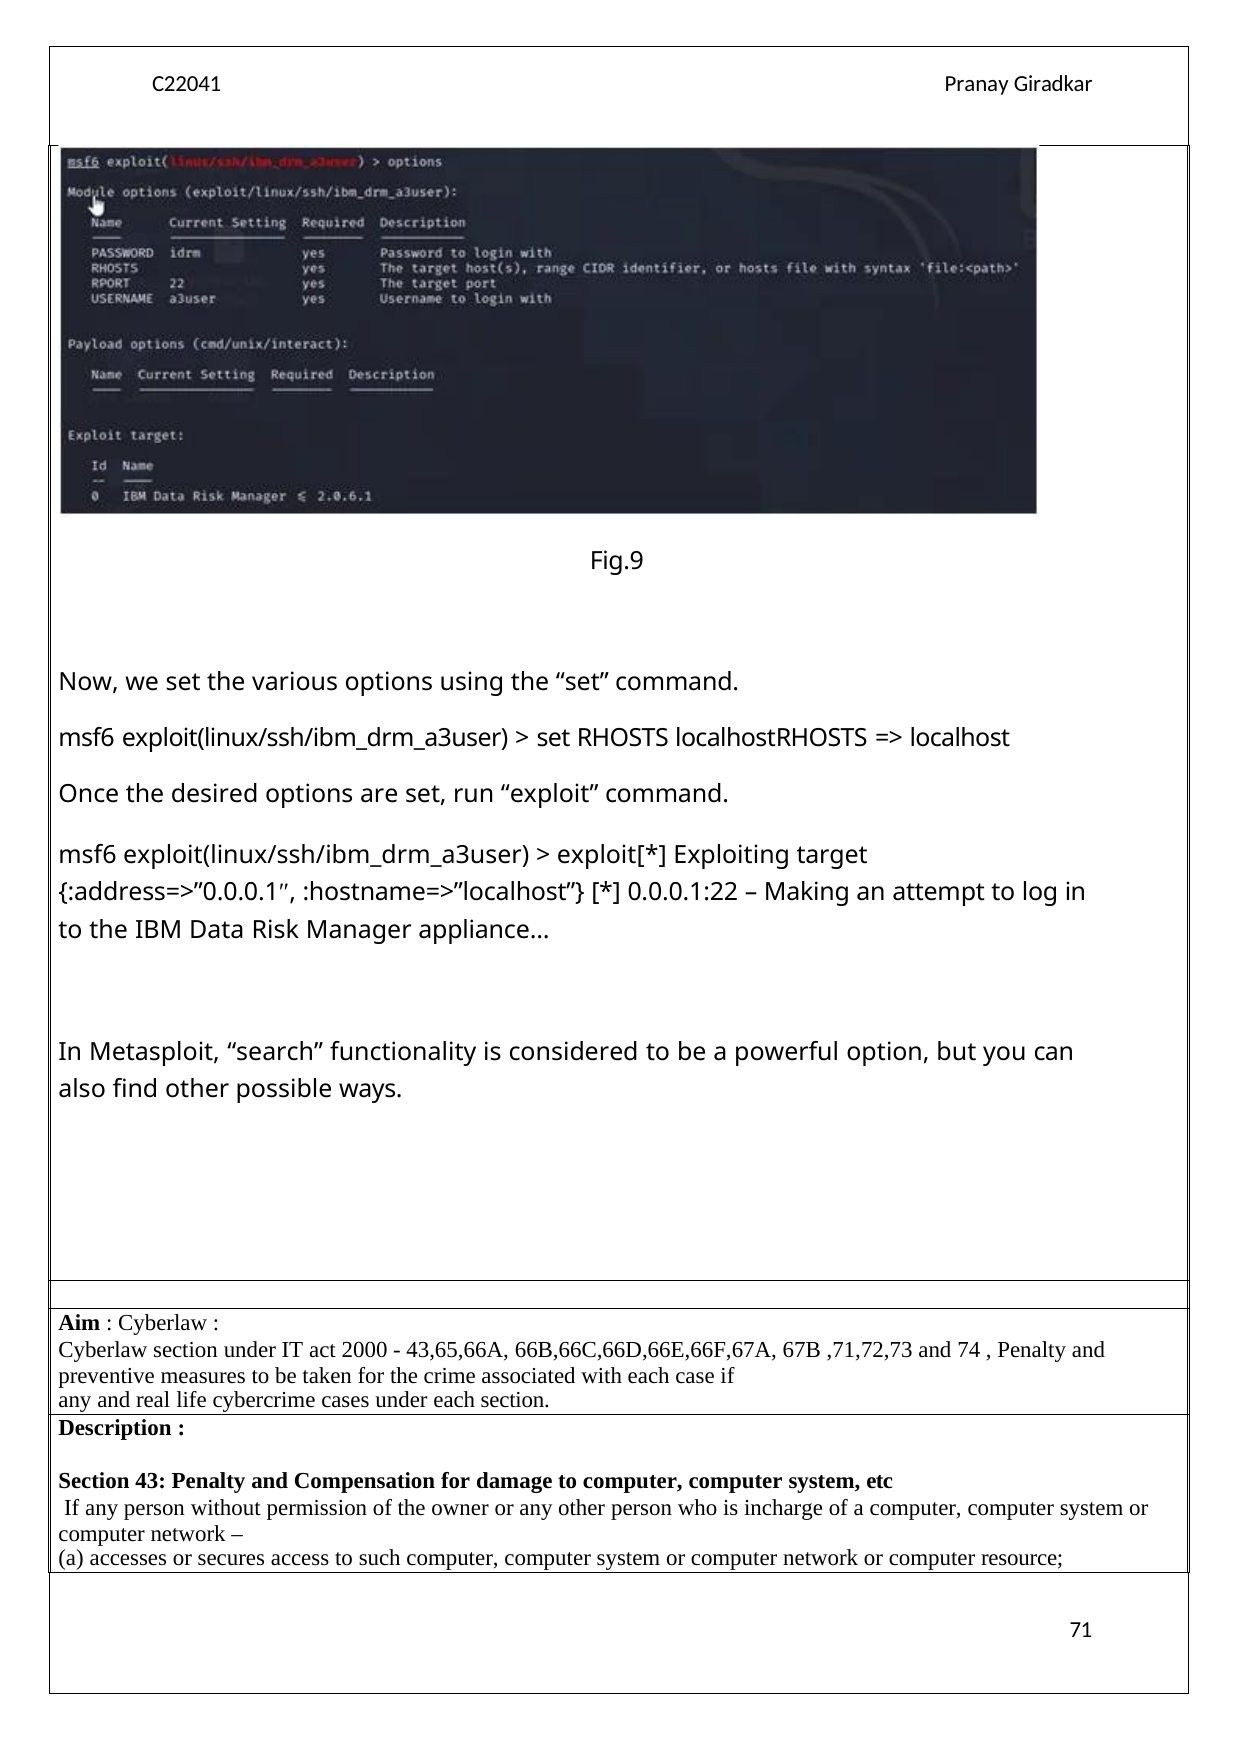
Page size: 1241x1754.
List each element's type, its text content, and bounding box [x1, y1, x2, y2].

table_cell [51, 1281, 1187, 1308]
table_cell Description : Section 43: Penalty and Compensation for damage to computer, computer system, etc If any person without permission of the owner or any other person who is incharge of a computer, computer system or computer network – (a) accesses or secures access to such computer, computer system or computer network or computer resource; [51, 1415, 1187, 1572]
table_cell 71 [50, 1573, 1188, 1693]
table_cell Fig.9 Now, we set the various options using the “set” command. msf6 exploit(linux/ssh/ibm_drm_a3user) > set RHOSTS localhostRHOSTS => localhost Once the desired options are set, run “exploit” command. msf6 exploit(linux/ssh/ibm_drm_a3user) > exploit[*] Exploiting target {:address=>”0.0.0.1″, :hostname=>”localhost”} [*] 0.0.0.1:22 – Making an attempt to log in to the IBM Data Risk Manager appliance… In Metasploit, “search” functionality is considered to be a powerful option, but you can also find other possible ways. [51, 146, 1187, 1280]
table_cell Aim : Cyberlaw : Cyberlaw section under IT act 2000 - 43,65,66A, 66B,66C,66D,66E,66F,67A, 67B ,71,72,73 and 74 , Penalty and preventive measures to be taken for the crime associated with each case if any and real life cybercrime cases under each section. [51, 1309, 1187, 1414]
picture [58, 145, 1040, 517]
table_header C22041 Pranay Giradkar [50, 47, 1188, 145]
